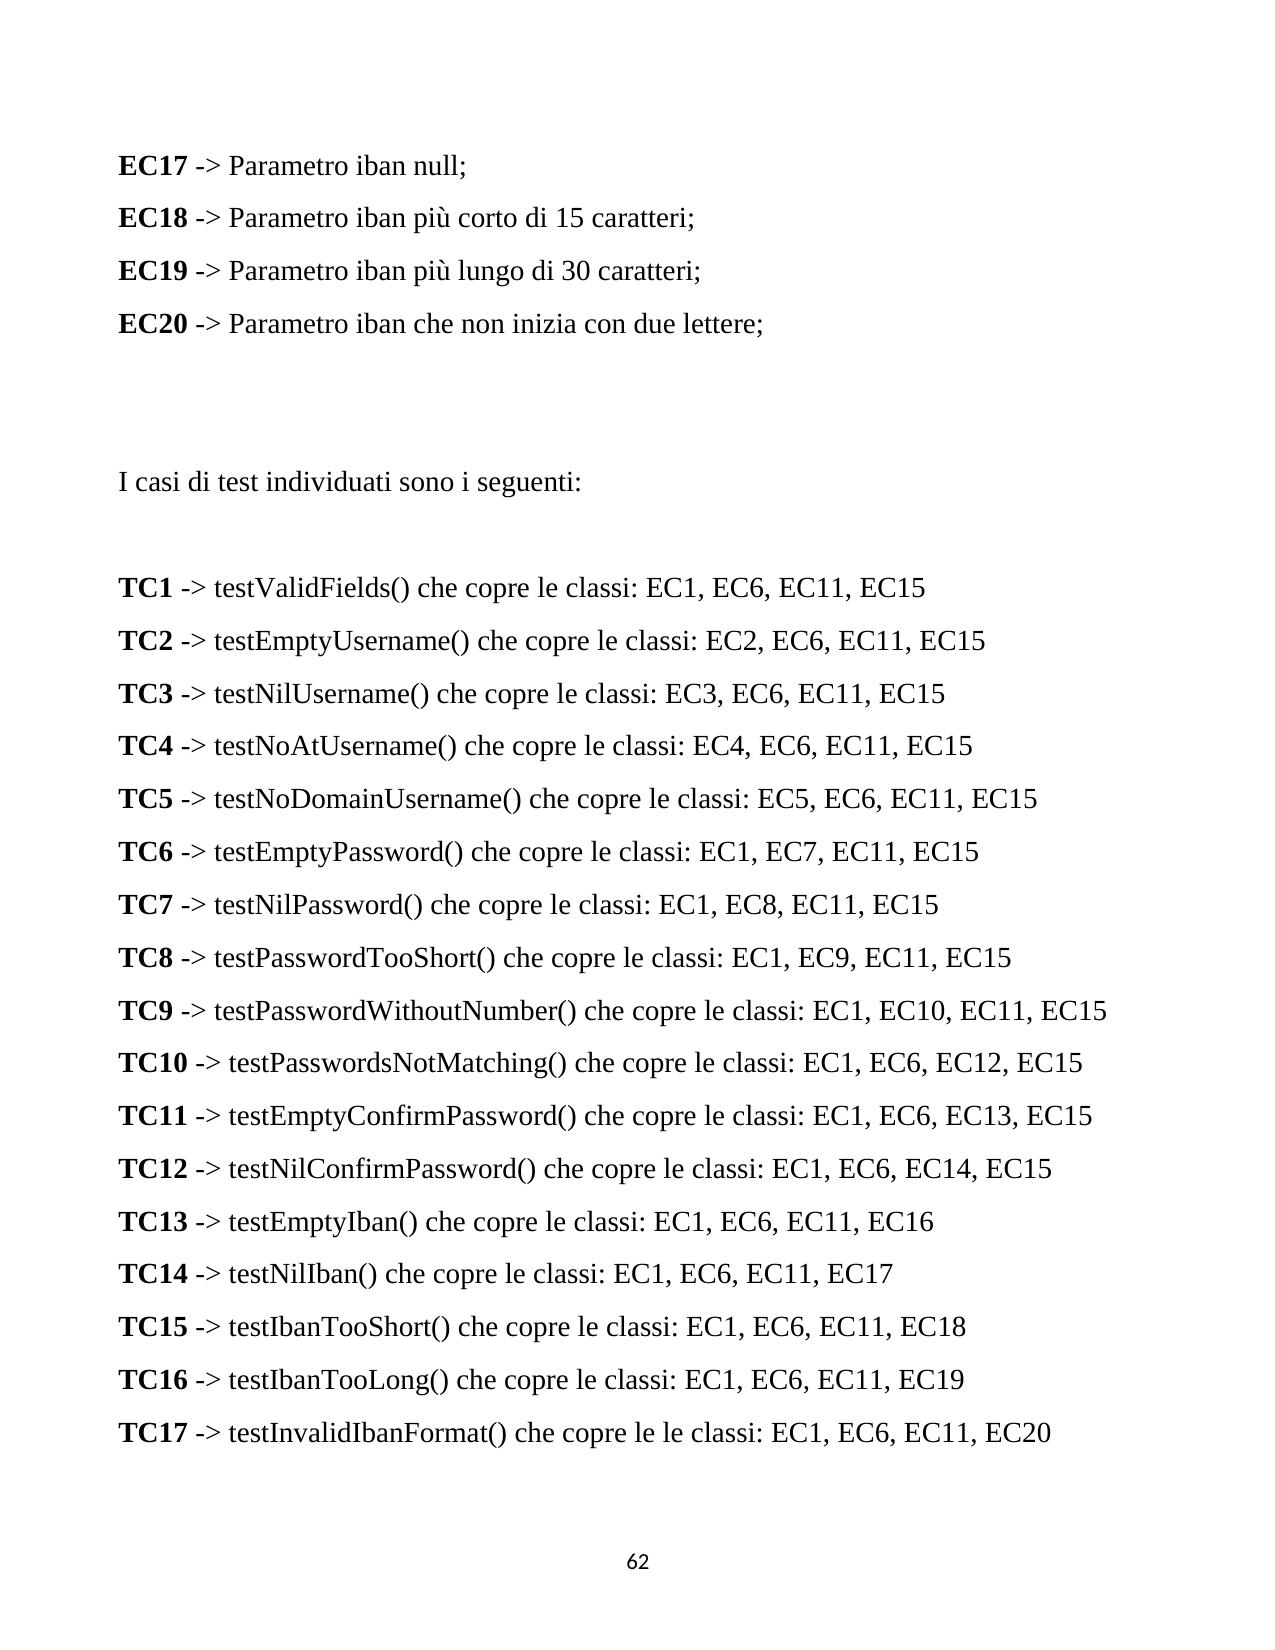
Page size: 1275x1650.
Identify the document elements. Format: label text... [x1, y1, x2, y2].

text TC8 -> testPasswordTooShort() che copre le classi: EC1, EC9, EC11, EC15 [118, 940, 1157, 973]
text TC2 -> testEmptyUsername() che copre le classi: EC2, EC6, EC11, EC15 [118, 623, 1157, 656]
text EC18 -> Parametro iban più corto di 15 caratteri; [118, 200, 1157, 234]
text TC11 -> testEmptyConfirmPassword() che copre le classi: EC1, EC6, EC13, EC15 [118, 1098, 1157, 1132]
text TC15 -> testIbanTooShort() che copre le classi: EC1, EC6, EC11, EC18 [118, 1309, 1157, 1343]
text TC6 -> testEmptyPassword() che copre le classi: EC1, EC7, EC11, EC15 [118, 834, 1157, 868]
text TC3 -> testNilUsername() che copre le classi: EC3, EC6, EC11, EC15 [118, 676, 1157, 709]
text EC17 -> Parametro iban null; [118, 148, 1157, 181]
text TC14 -> testNilIban() che copre le classi: EC1, EC6, EC11, EC17 [118, 1257, 1157, 1290]
text TC4 -> testNoAtUsername() che copre le classi: EC4, EC6, EC11, EC15 [118, 728, 1157, 762]
text TC7 -> testNilPassword() che copre le classi: EC1, EC8, EC11, EC15 [118, 887, 1157, 921]
text TC1 -> testValidFields() che copre le classi: EC1, EC6, EC11, EC15 [118, 570, 1157, 604]
text EC20 -> Parametro iban che non inizia con due lettere; [118, 306, 1157, 339]
text TC9 -> testPasswordWithoutNumber() che copre le classi: EC1, EC10, EC11, EC15 [118, 993, 1157, 1026]
text EC19 -> Parametro iban più lungo di 30 caratteri; [118, 253, 1157, 287]
text TC5 -> testNoDomainUsername() che copre le classi: EC5, EC6, EC11, EC15 [118, 781, 1157, 815]
text I casi di test individuati sono i seguenti: [118, 464, 1157, 498]
text TC16 -> testIbanTooLong() che copre le classi: EC1, EC6, EC11, EC19 [118, 1362, 1157, 1396]
text TC12 -> testNilConfirmPassword() che copre le classi: EC1, EC6, EC14, EC15 [118, 1151, 1157, 1184]
text TC17 -> testInvalidIbanFormat() che copre le le classi: EC1, EC6, EC11, EC20 [118, 1415, 1157, 1449]
text TC10 -> testPasswordsNotMatching() che copre le classi: EC1, EC6, EC12, EC15 [118, 1045, 1157, 1079]
text TC13 -> testEmptyIban() che copre le classi: EC1, EC6, EC11, EC16 [118, 1204, 1157, 1237]
